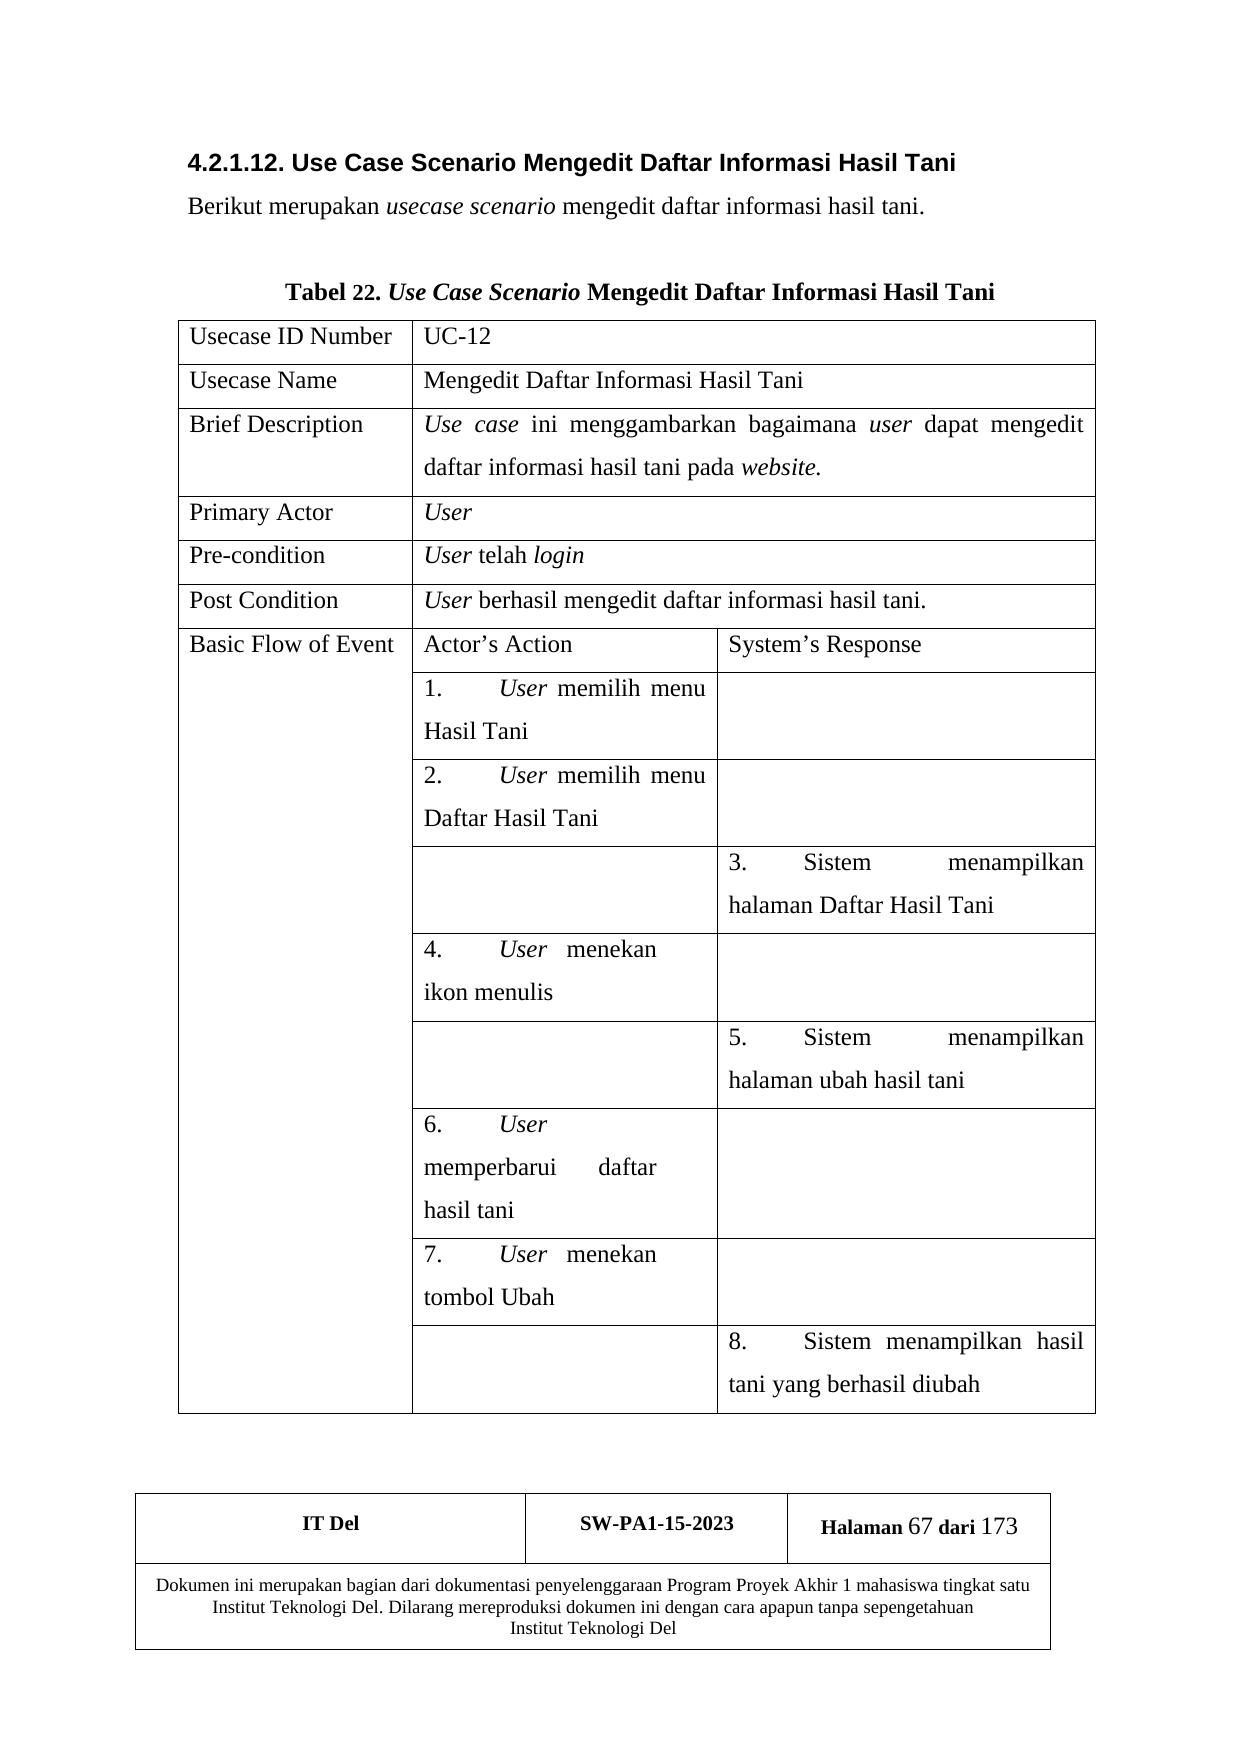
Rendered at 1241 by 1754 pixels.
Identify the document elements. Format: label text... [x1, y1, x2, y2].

table_cell User telah login [413, 541, 1095, 584]
table_cell Sistem menampilkan halaman ubah hasil tani [718, 1022, 1095, 1108]
table_cell [413, 1022, 717, 1108]
table_cell User [413, 497, 1095, 539]
table_cell [718, 1239, 1095, 1325]
table_cell User memilih menu Hasil Tani [413, 673, 717, 759]
table_cell Pre-condition [179, 541, 412, 584]
table_cell Basic Flow of Event [179, 629, 412, 1412]
table_cell Brief Description [179, 409, 412, 496]
table_cell Sistem menampilkan halaman Daftar Hasil Tani [718, 847, 1095, 933]
table_cell [718, 760, 1095, 846]
table_cell [413, 847, 717, 933]
table_cell Usecase Name [179, 365, 412, 408]
table_cell User berhasil mengedit daftar informasi hasil tani. [413, 585, 1095, 628]
table_cell Use case ini menggambarkan bagaimana user dapat mengedit daftar informasi hasil tani pada website. [413, 409, 1095, 496]
text 4.2.1.12. Use Case Scenario Mengedit Daftar Informasi Hasil Tani [187, 148, 1092, 176]
table_cell [718, 1109, 1095, 1238]
table_cell User menekan tombol Ubah [413, 1239, 717, 1325]
table_cell Actor’s Action [413, 629, 717, 672]
table_header Usecase ID Number [179, 321, 412, 364]
table_cell User memilih menu Daftar Hasil Tani [413, 760, 717, 846]
table_cell [413, 1326, 717, 1412]
table_cell User memperbarui daftar hasil tani [413, 1109, 717, 1238]
table_cell Mengedit Daftar Informasi Hasil Tani [413, 365, 1095, 408]
table_header UC-12 [413, 321, 1095, 364]
table_cell Primary Actor [179, 497, 412, 539]
table_cell [718, 673, 1095, 759]
table_cell Post Condition [179, 585, 412, 628]
table_cell System’s Response [718, 629, 1095, 672]
table_cell User menekan ikon menulis [413, 934, 717, 1021]
text Tabel 22. Use Case Scenario Mengedit Daftar Informasi Hasil Tani [187, 277, 1092, 306]
text Berikut merupakan usecase scenario mengedit daftar informasi hasil tani. [187, 191, 1092, 219]
table_cell Sistem menampilkan hasil tani yang berhasil diubah [718, 1326, 1095, 1412]
table_cell [718, 934, 1095, 1021]
